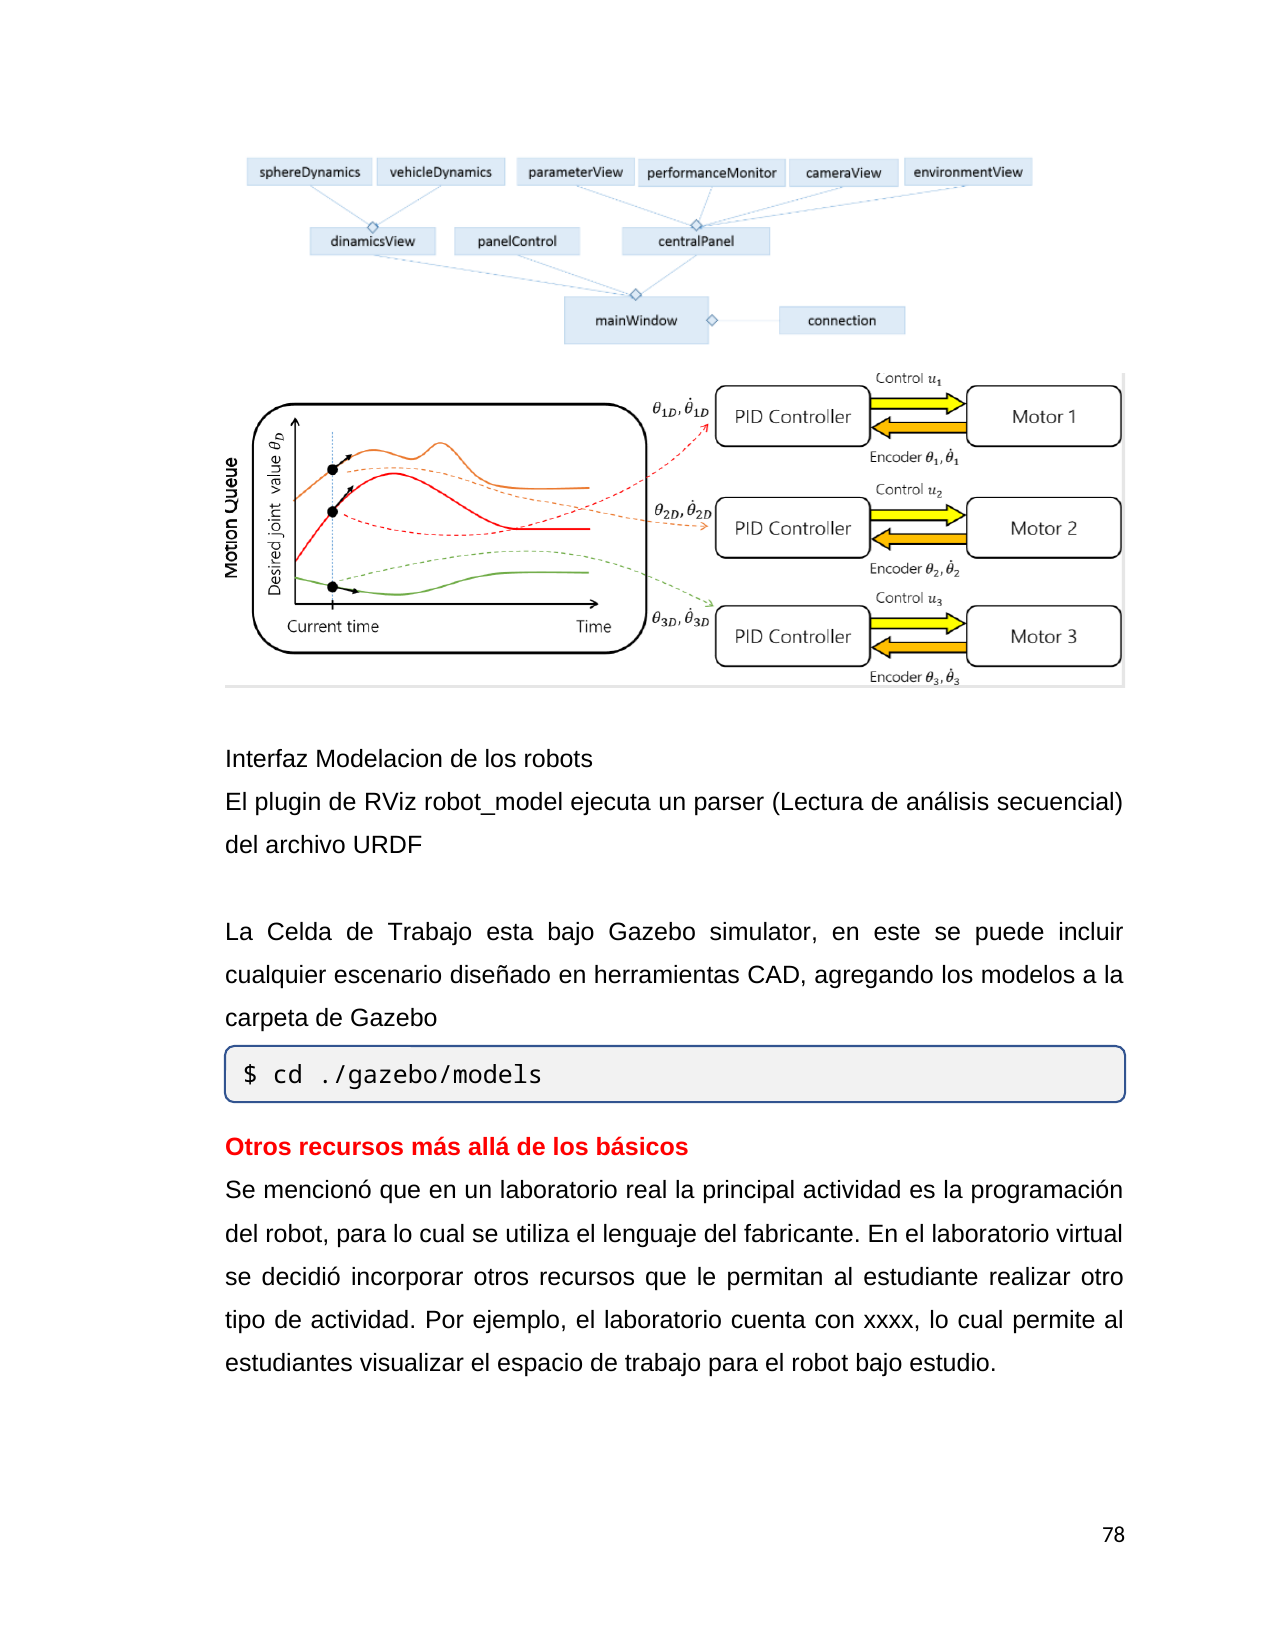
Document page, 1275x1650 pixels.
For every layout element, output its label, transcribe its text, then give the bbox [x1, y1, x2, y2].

text Otros recursos más allá de los básicos [225, 1132, 1125, 1161]
text Interfaz Modelacion de los robots [225, 744, 1125, 773]
text Se mencionó que en un laboratorio real la principal actividad es la programación del robot, para lo cual se utiliza el lenguaje del fabricante. En el laboratorio virtual se decidió incorporar otros recursos que le permitan al estudiante realizar otro tipo de actividad. Por ejemplo, el laboratorio cuenta con xxxx, lo cual permite al estudiantes visualizar el espacio de trabajo para el robot bajo estudio. [225, 1176, 1125, 1377]
picture [225, 150, 1125, 360]
picture [225, 373, 1125, 688]
text El plugin de RViz robot_model ejecuta un parser (Lectura de análisis secuencial) del archivo URDF [225, 787, 1125, 859]
text La Celda de Trabajo esta bajo Gazebo simulator, en este se puede incluir cualquier escenario diseñado en herramientas CAD, agregando los modelos a la carpeta de Gazebo [225, 917, 1125, 1032]
